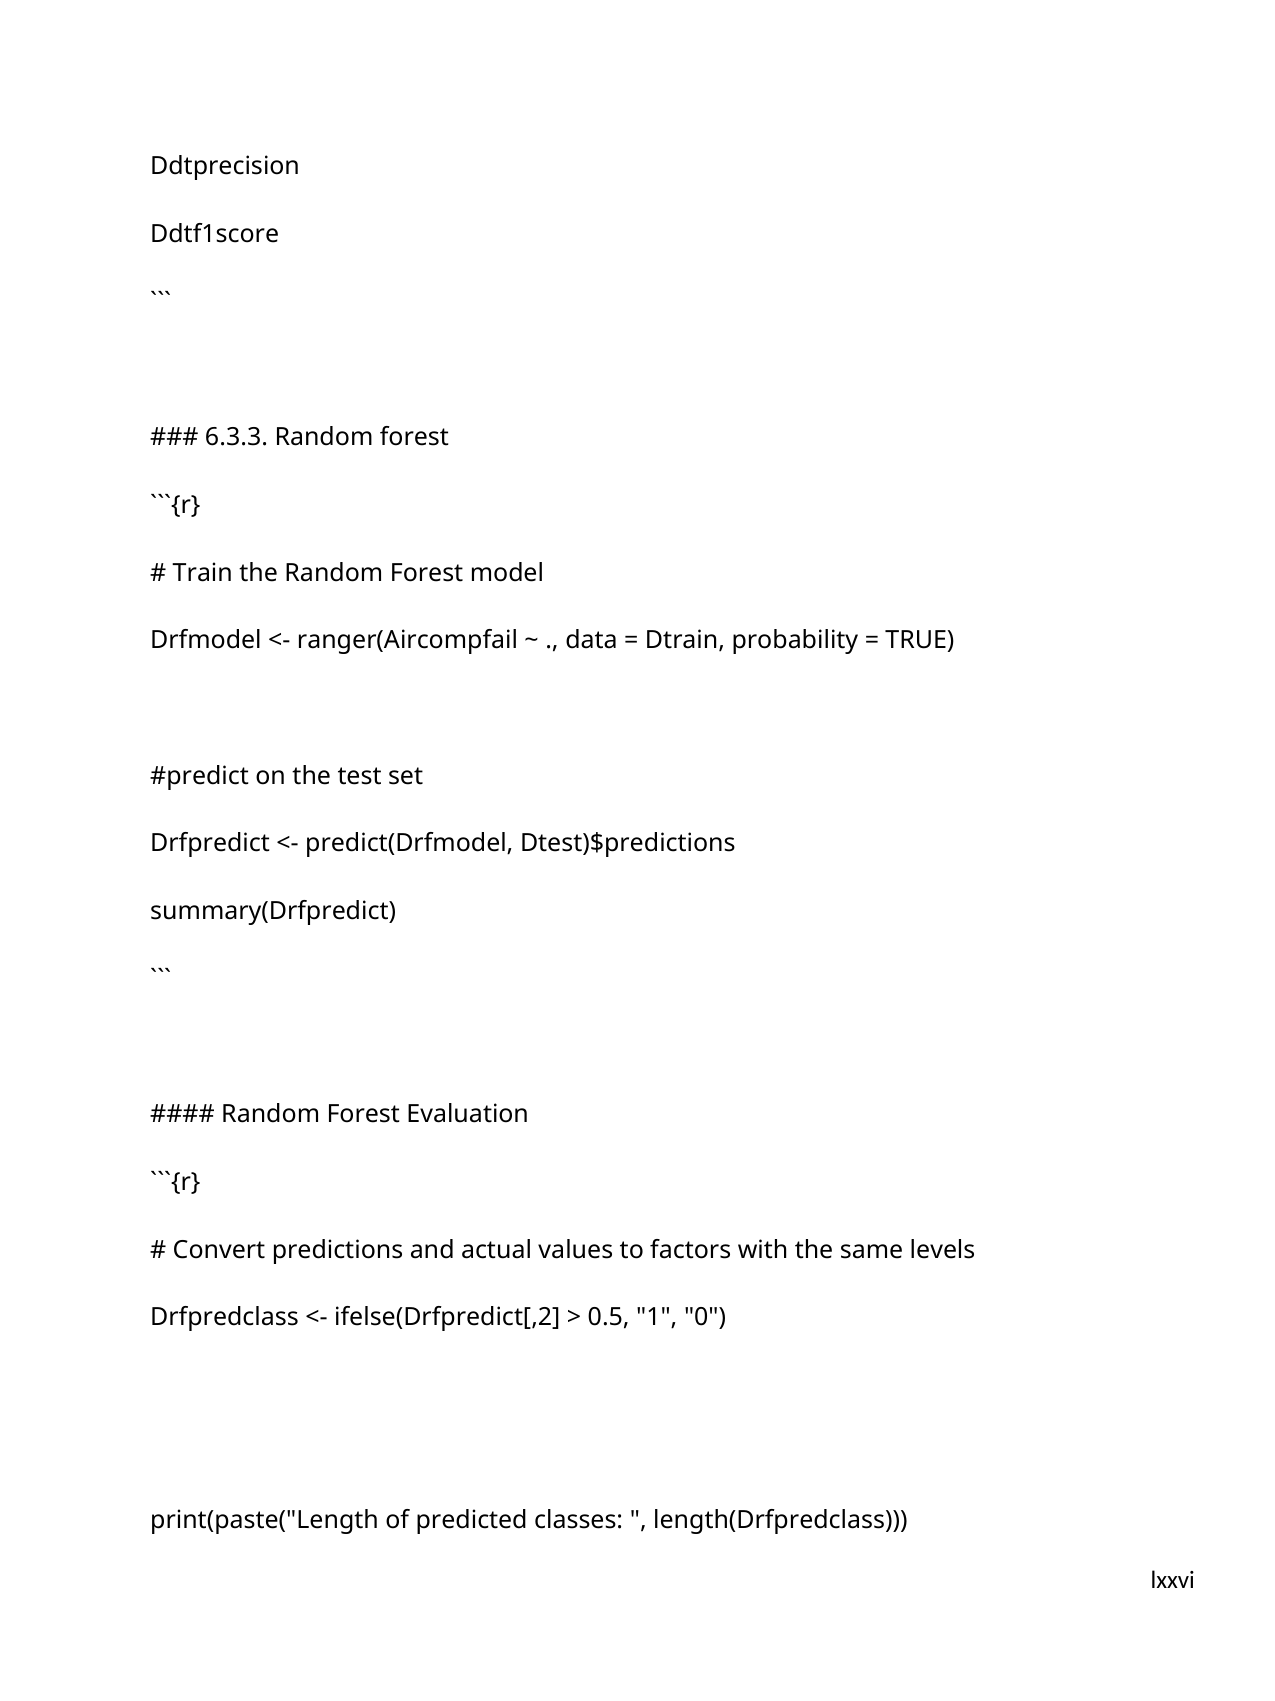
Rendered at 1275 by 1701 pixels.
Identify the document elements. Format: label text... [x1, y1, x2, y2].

text #### Random Forest Evaluation [150, 1096, 1195, 1130]
text summary(Drfpredict) [150, 893, 1195, 927]
text Drfmodel <- ranger(Aircompfail ~ ., data = Dtrain, probability = TRUE) [150, 622, 1195, 656]
text ```{r} [150, 486, 1195, 521]
text ### 6.3.3. Random forest [150, 419, 1195, 453]
text # Train the Random Forest model [150, 554, 1195, 588]
text Drfpredclass <- ifelse(Drfpredict[,2] > 0.5, "1", "0") [150, 1299, 1195, 1333]
text ``` [150, 283, 1195, 317]
text Ddtf1score [150, 216, 1195, 250]
text ```{r} [150, 1163, 1195, 1198]
text ``` [150, 960, 1195, 994]
text print(paste("Length of predicted classes: ", length(Drfpredclass))) [150, 1502, 1195, 1536]
text #predict on the test set [150, 757, 1195, 791]
text Drfpredict <- predict(Drfmodel, Dtest)$predictions [150, 825, 1195, 859]
text # Convert predictions and actual values to factors with the same levels [150, 1231, 1195, 1265]
text Ddtprecision [150, 148, 1195, 182]
